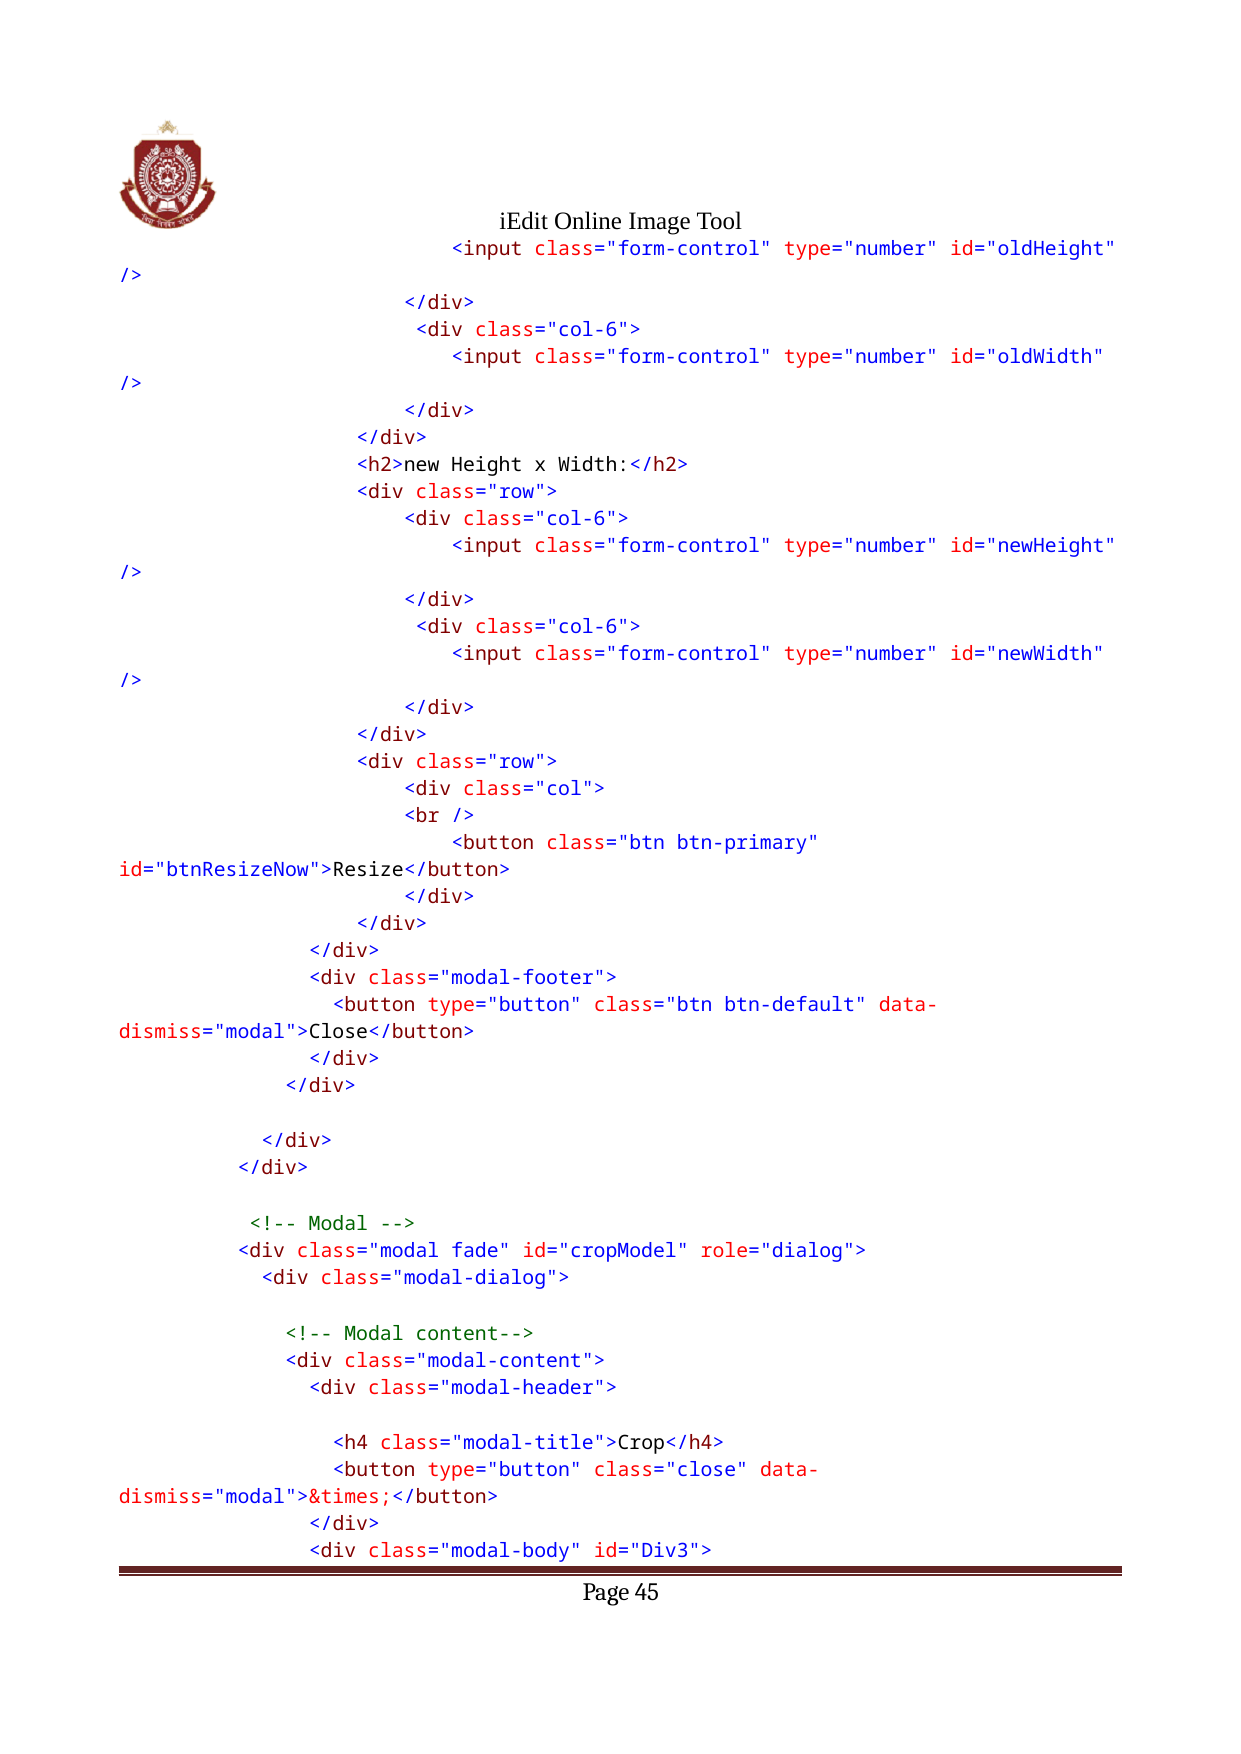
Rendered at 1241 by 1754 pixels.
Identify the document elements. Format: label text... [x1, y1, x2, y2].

text </div> [118, 1044, 1122, 1071]
text </div> [118, 1127, 1122, 1153]
picture [118, 118, 224, 229]
text <div class="col-6"> [118, 612, 1122, 639]
text </div> [118, 1509, 1122, 1537]
text <div class="modal-body" id="Div3"> [118, 1537, 1122, 1563]
text <div class="col-6"> [118, 315, 1122, 342]
text <button type="button" class="close" data-dismiss="modal">&times;</button> [118, 1456, 1122, 1509]
text </div> [118, 1071, 1122, 1098]
text <div class="modal-header"> [118, 1373, 1122, 1400]
text <div class="modal-footer"> [118, 963, 1122, 990]
text </div> [118, 882, 1122, 909]
text </div> [118, 396, 1122, 423]
text </div> [118, 936, 1122, 963]
text <h2>new Height x Width:</h2> [118, 450, 1122, 477]
text <div class="modal fade" id="cropModel" role="dialog"> [118, 1236, 1122, 1263]
text <div class="row"> [118, 477, 1122, 504]
text <input class="form-control" type="number" id="oldWidth" /> [118, 342, 1122, 396]
text <br /> [118, 801, 1122, 828]
text <input class="form-control" type="number" id="newHeight" /> [118, 531, 1122, 585]
text </div> [118, 585, 1122, 612]
text <div class="modal-dialog"> [118, 1263, 1122, 1290]
text <div class="col-6"> [118, 504, 1122, 531]
text </div> [118, 1153, 1122, 1181]
text </div> [118, 288, 1122, 315]
text <button class="btn btn-primary" id="btnResizeNow">Resize</button> [118, 828, 1122, 882]
text <div class="col"> [118, 774, 1122, 801]
text <div class="modal-content"> [118, 1346, 1122, 1373]
text <input class="form-control" type="number" id="oldHeight" /> [118, 234, 1122, 288]
text <!-- Modal --> [118, 1209, 1122, 1236]
text </div> [118, 909, 1122, 936]
text <div class="row"> [118, 747, 1122, 774]
text </div> [118, 693, 1122, 720]
text <input class="form-control" type="number" id="newWidth" /> [118, 639, 1122, 693]
text </div> [118, 423, 1122, 450]
text </div> [118, 720, 1122, 747]
text <h4 class="modal-title">Crop</h4> [118, 1429, 1122, 1456]
text <button type="button" class="btn btn-default" data-dismiss="modal">Close</button> [118, 990, 1122, 1044]
text <!-- Modal content--> [118, 1319, 1122, 1346]
